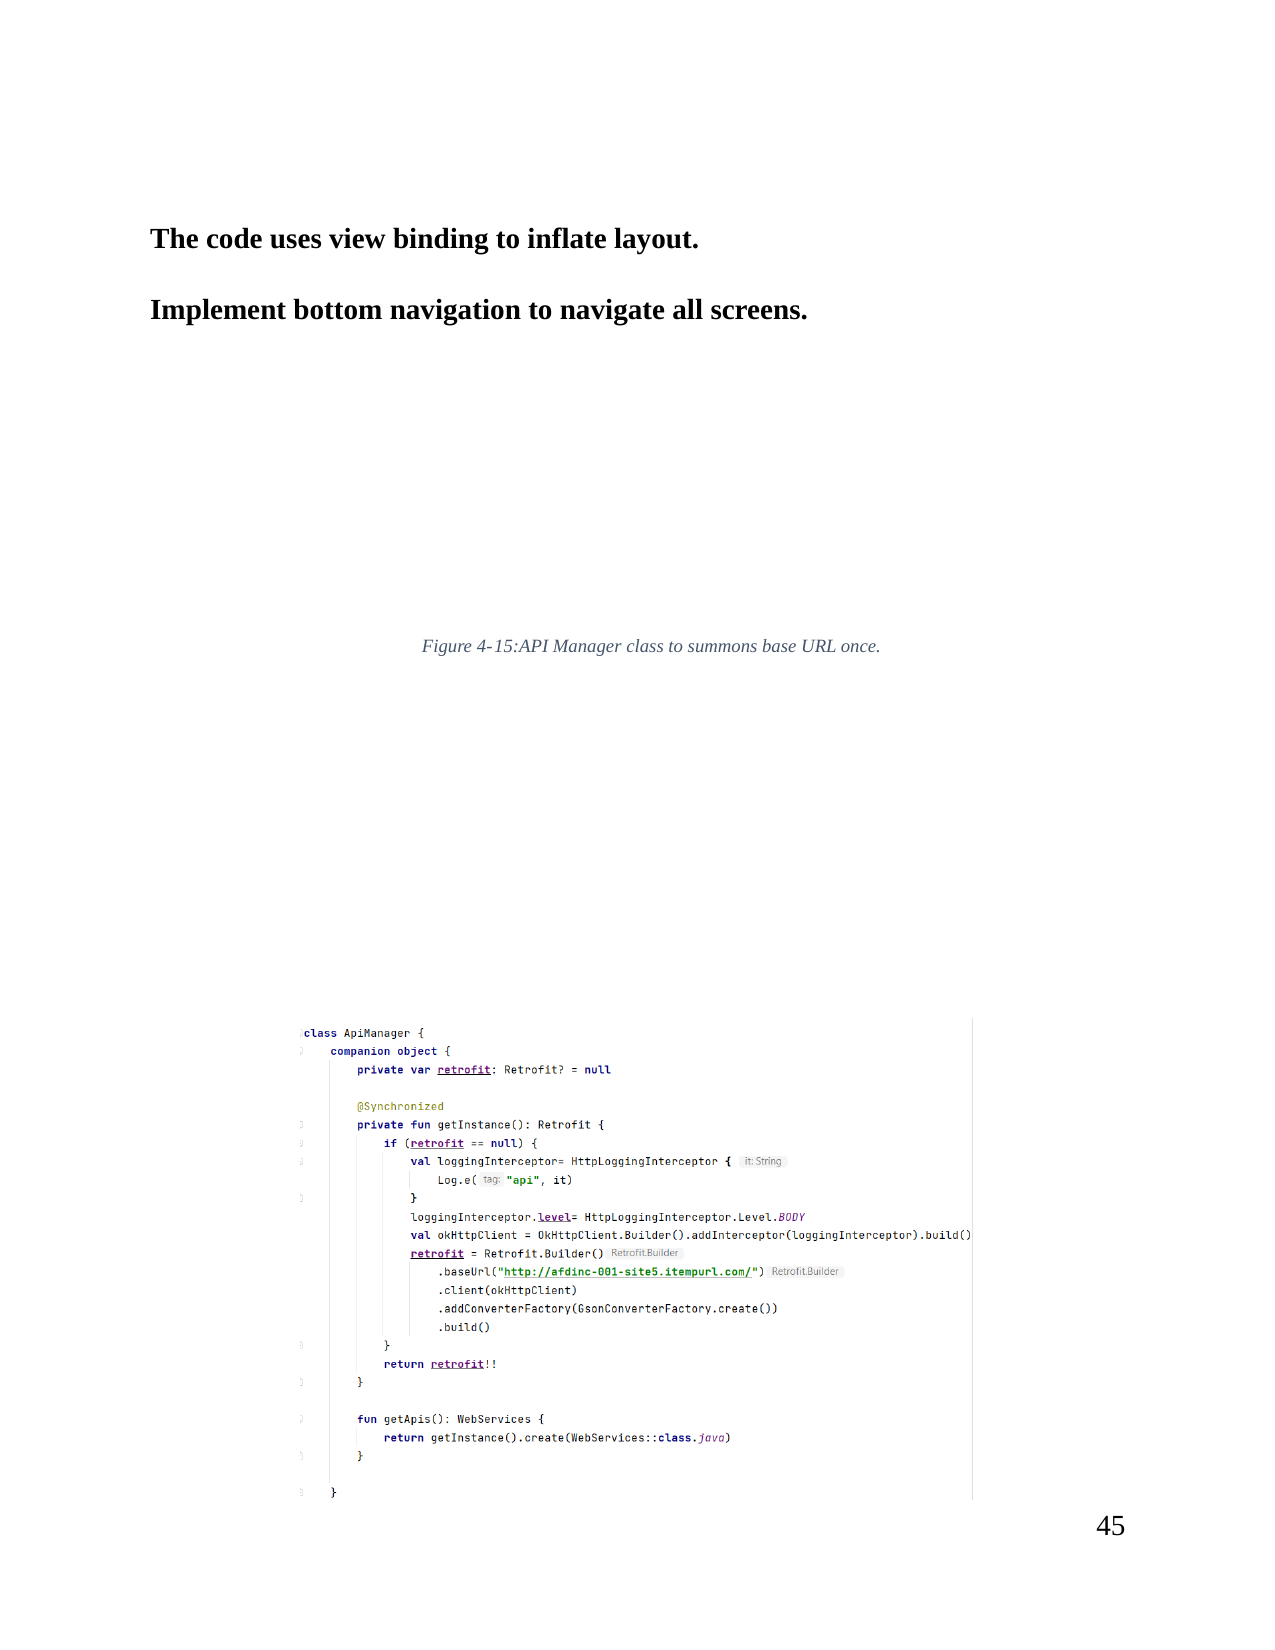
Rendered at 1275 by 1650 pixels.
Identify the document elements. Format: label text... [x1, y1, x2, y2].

text Implement bottom navigation to navigate all screens. [150, 292, 1125, 326]
picture [300, 1018, 975, 1500]
text The code uses view binding to inflate layout. [150, 221, 1125, 255]
